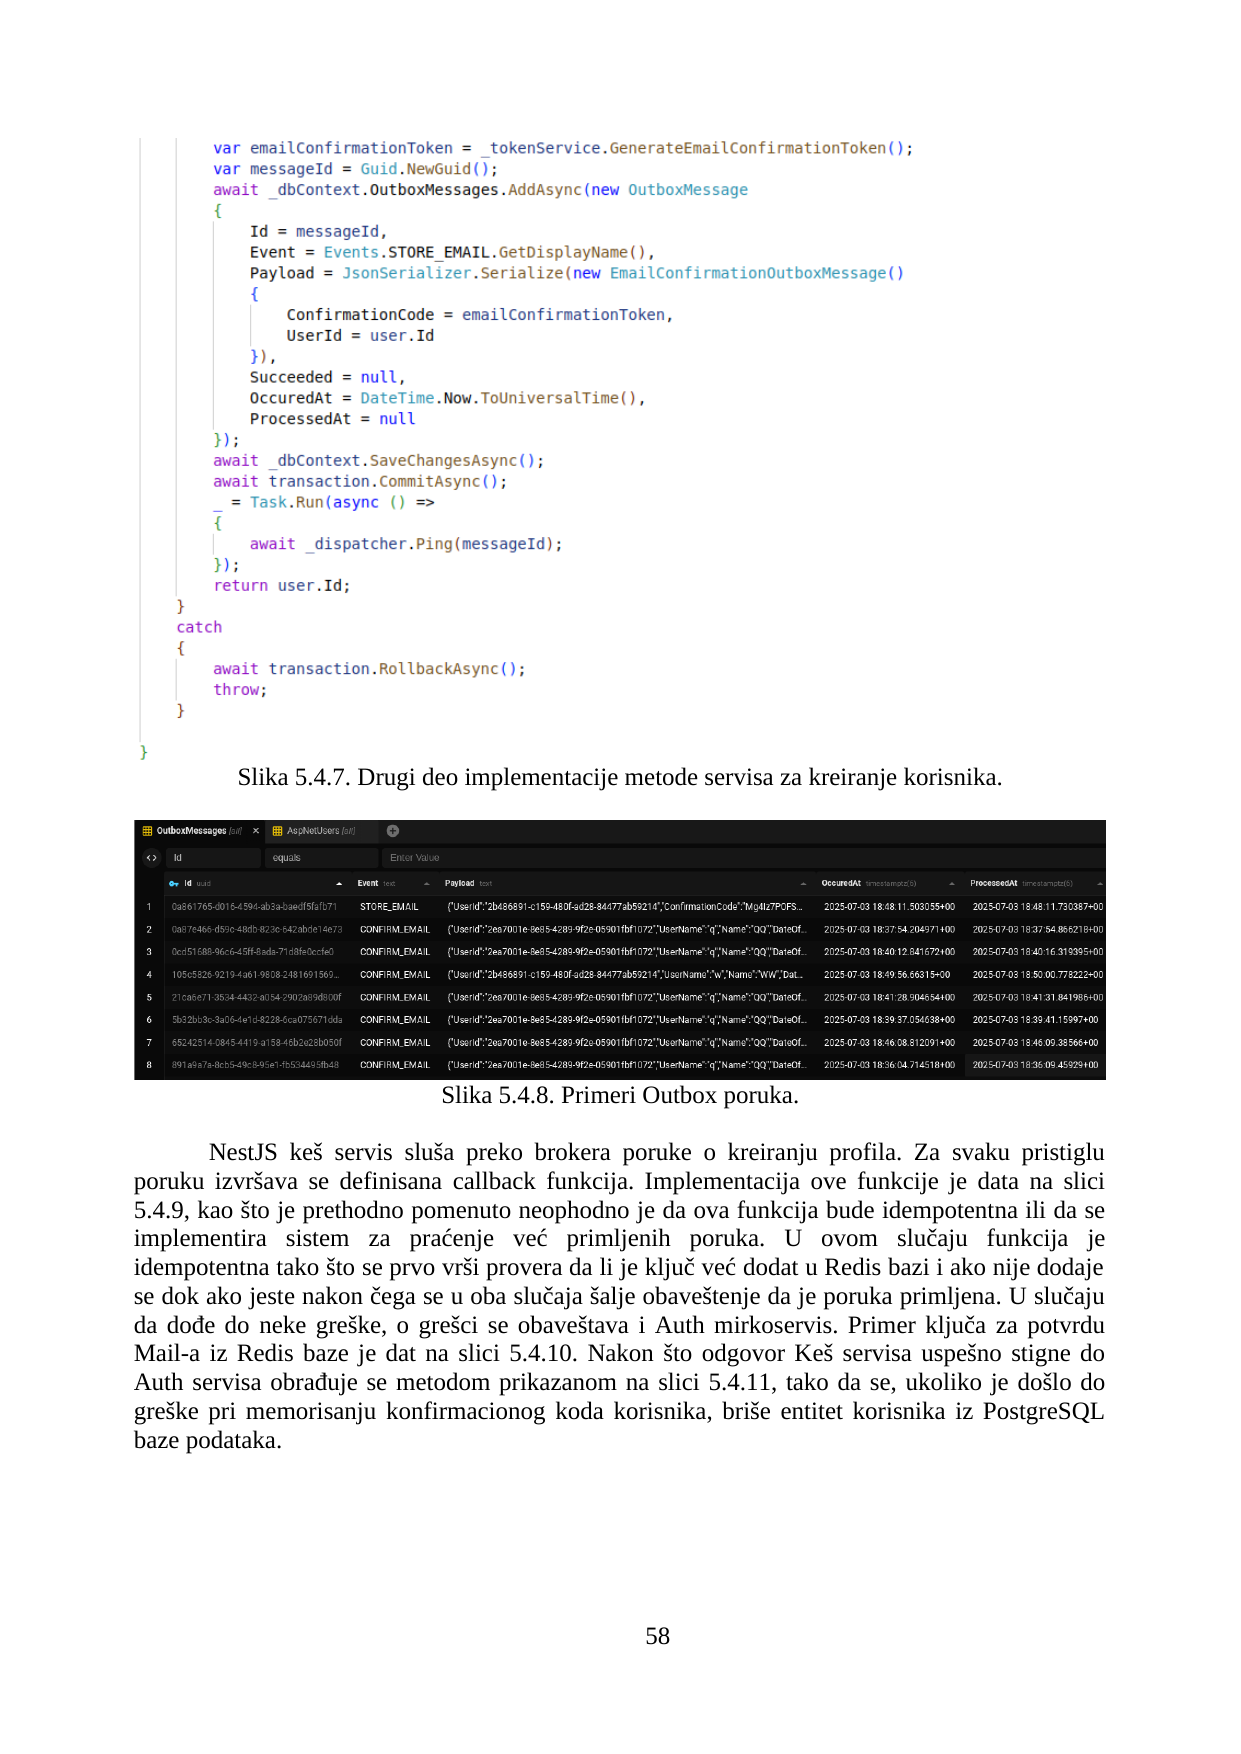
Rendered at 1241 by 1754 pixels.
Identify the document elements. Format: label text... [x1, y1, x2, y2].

text NestJS keš servis sluša preko brokera poruke o kreiranju profila. Za svaku pristiglu poruku izvršava se definisana callback funkcija. Implementacija ove funkcije je data na slici 5.4.9, kao što je prethodno pomenuto neophodno je da ova funkcija bude idempotentna ili da se implementira sistem za praćenje već primljenih poruka. U ovom slučaju funkcija je idempotentna tako što se prvo vrši provera da li je ključ već dodat u Redis bazi i ako nije dodaje se dok ako jeste nakon čega se u oba slučaja šalje obaveštenje da je poruka primljena. U slučaju da dođe do neke greške, o grešci se obaveštava i Auth mirkoservis. Primer ključa za potvrdu Mail-a iz Redis baze je dat na slici 5.4.10. Nakon što odgovor Keš servisa uspešno stigne do Auth servisa obrađuje se metodom prikazanom na slici 5.4.11, tako da se, ukoliko je došlo do greške pri memorisanju konfirmacionog koda korisnika, briše entitet korisnika iz PostgreSQL baze podataka. [133, 1137, 1107, 1453]
text Slika 5.4.8. Primeri Outbox poruka. [133, 1080, 1107, 1108]
picture [134, 820, 1106, 1080]
picture [133, 138, 1107, 763]
text Slika 5.4.7. Drugi deo implementacije metode servisa za kreiranje korisnika. [133, 763, 1107, 791]
